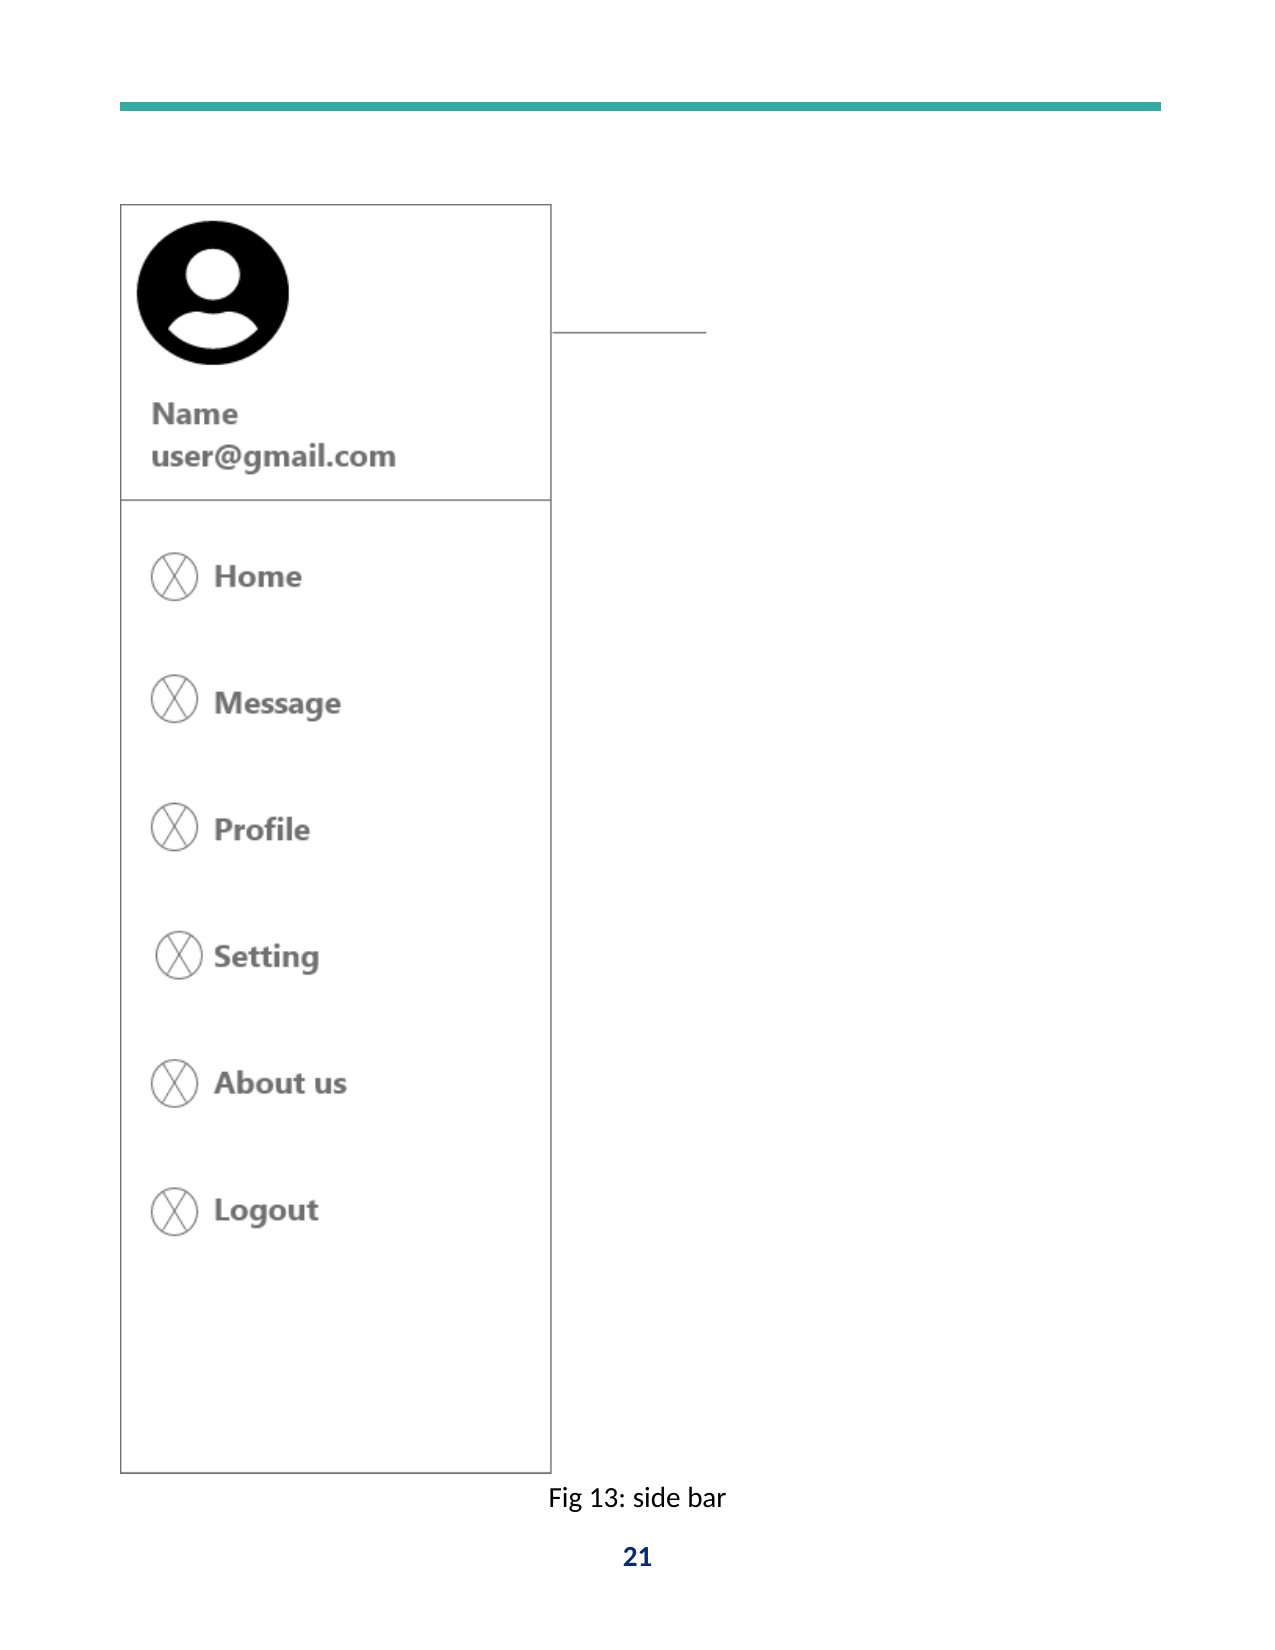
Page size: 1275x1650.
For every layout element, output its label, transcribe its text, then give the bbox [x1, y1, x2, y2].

text Fig 13: side bar [120, 1479, 1155, 1514]
picture [120, 204, 707, 1474]
